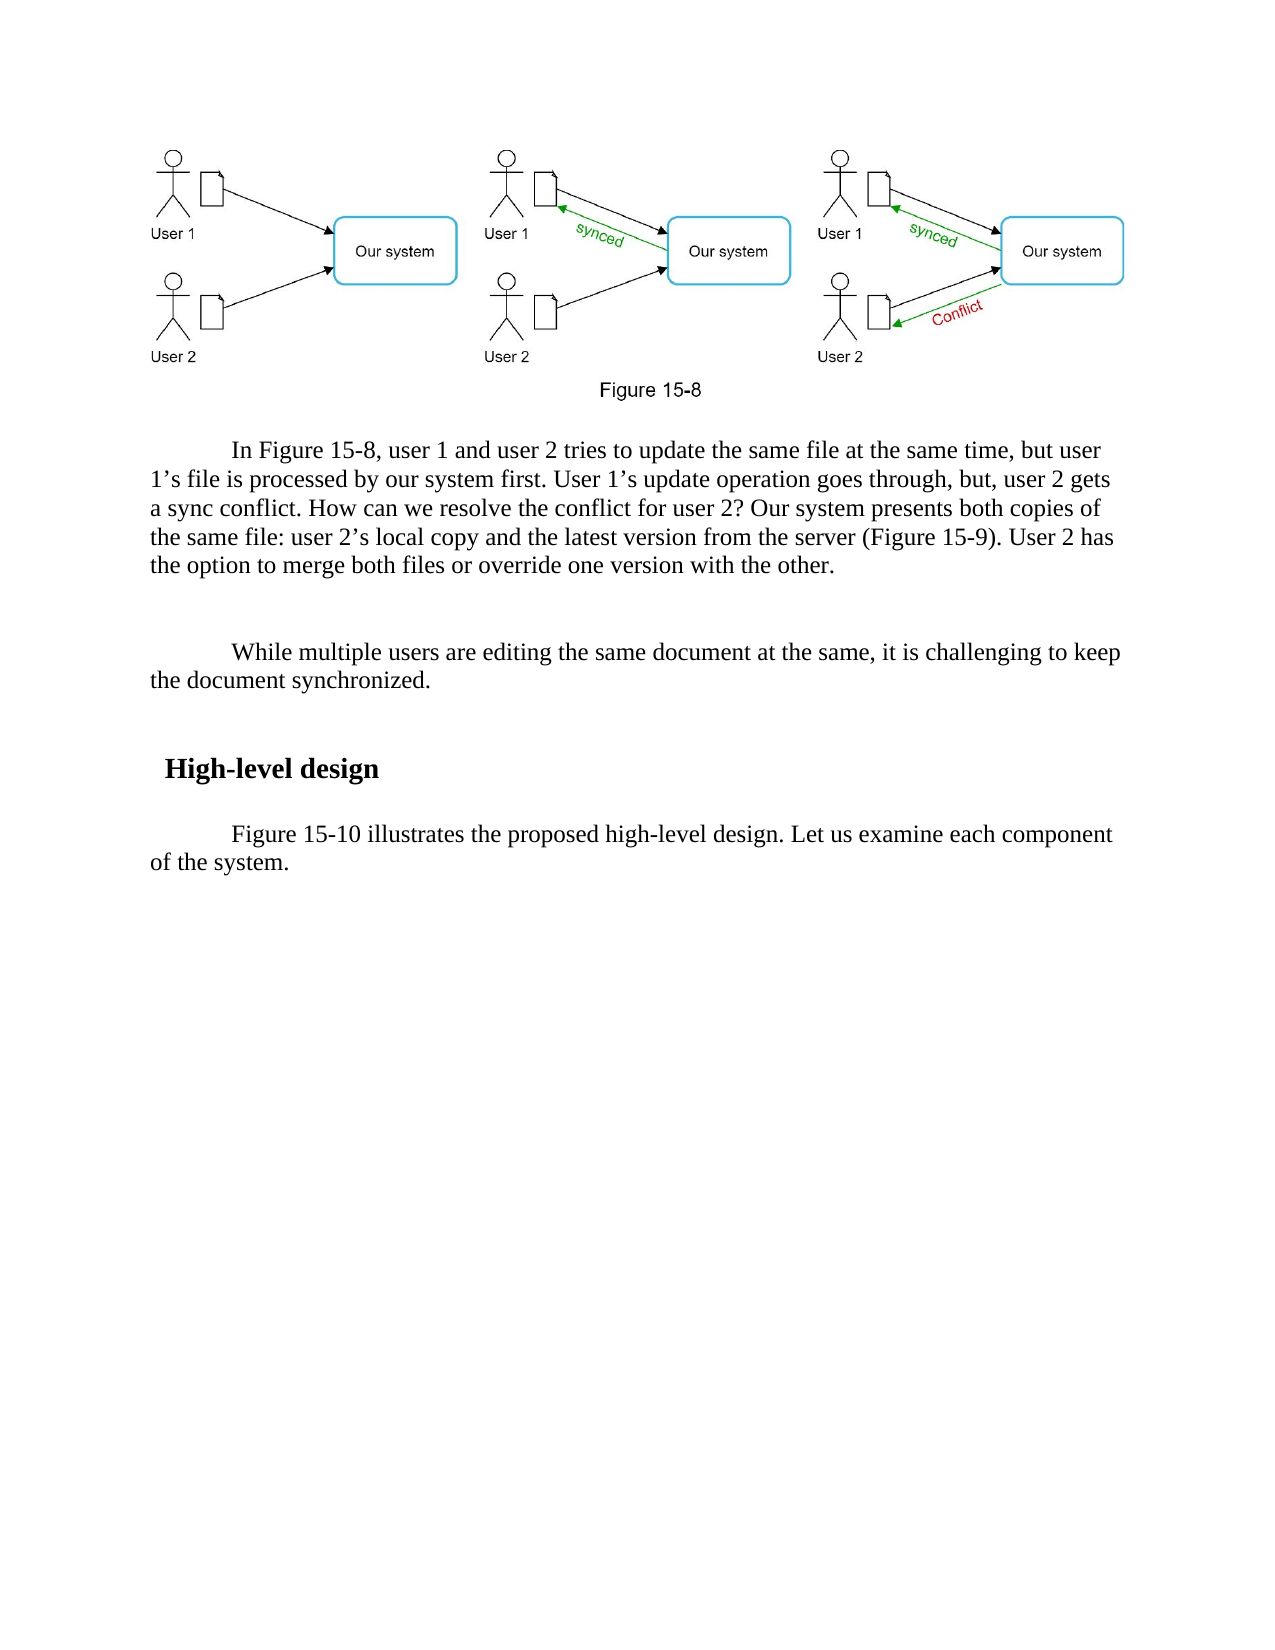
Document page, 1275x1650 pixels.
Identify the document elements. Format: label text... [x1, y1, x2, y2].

subtitle High-level design [150, 752, 1125, 785]
picture [150, 150, 1125, 402]
text While multiple users are editing the same document at the same, it is challenging to keep the document synchronized. [150, 637, 1125, 694]
text Figure 15-10 illustrates the proposed high-level design. Let us examine each component of the system. [150, 819, 1125, 876]
text In Figure 15-8, user 1 and user 2 tries to update the same file at the same time, but user 1’s file is processed by our system first. User 1’s update operation goes through, but, user 2 gets a sync conflict. How can we resolve the conflict for user 2? Our system presents both copies of the same file: user 2’s local copy and the latest version from the server (Figure 15-9). User 2 has the option to merge both files or override one version with the other. [150, 435, 1125, 579]
